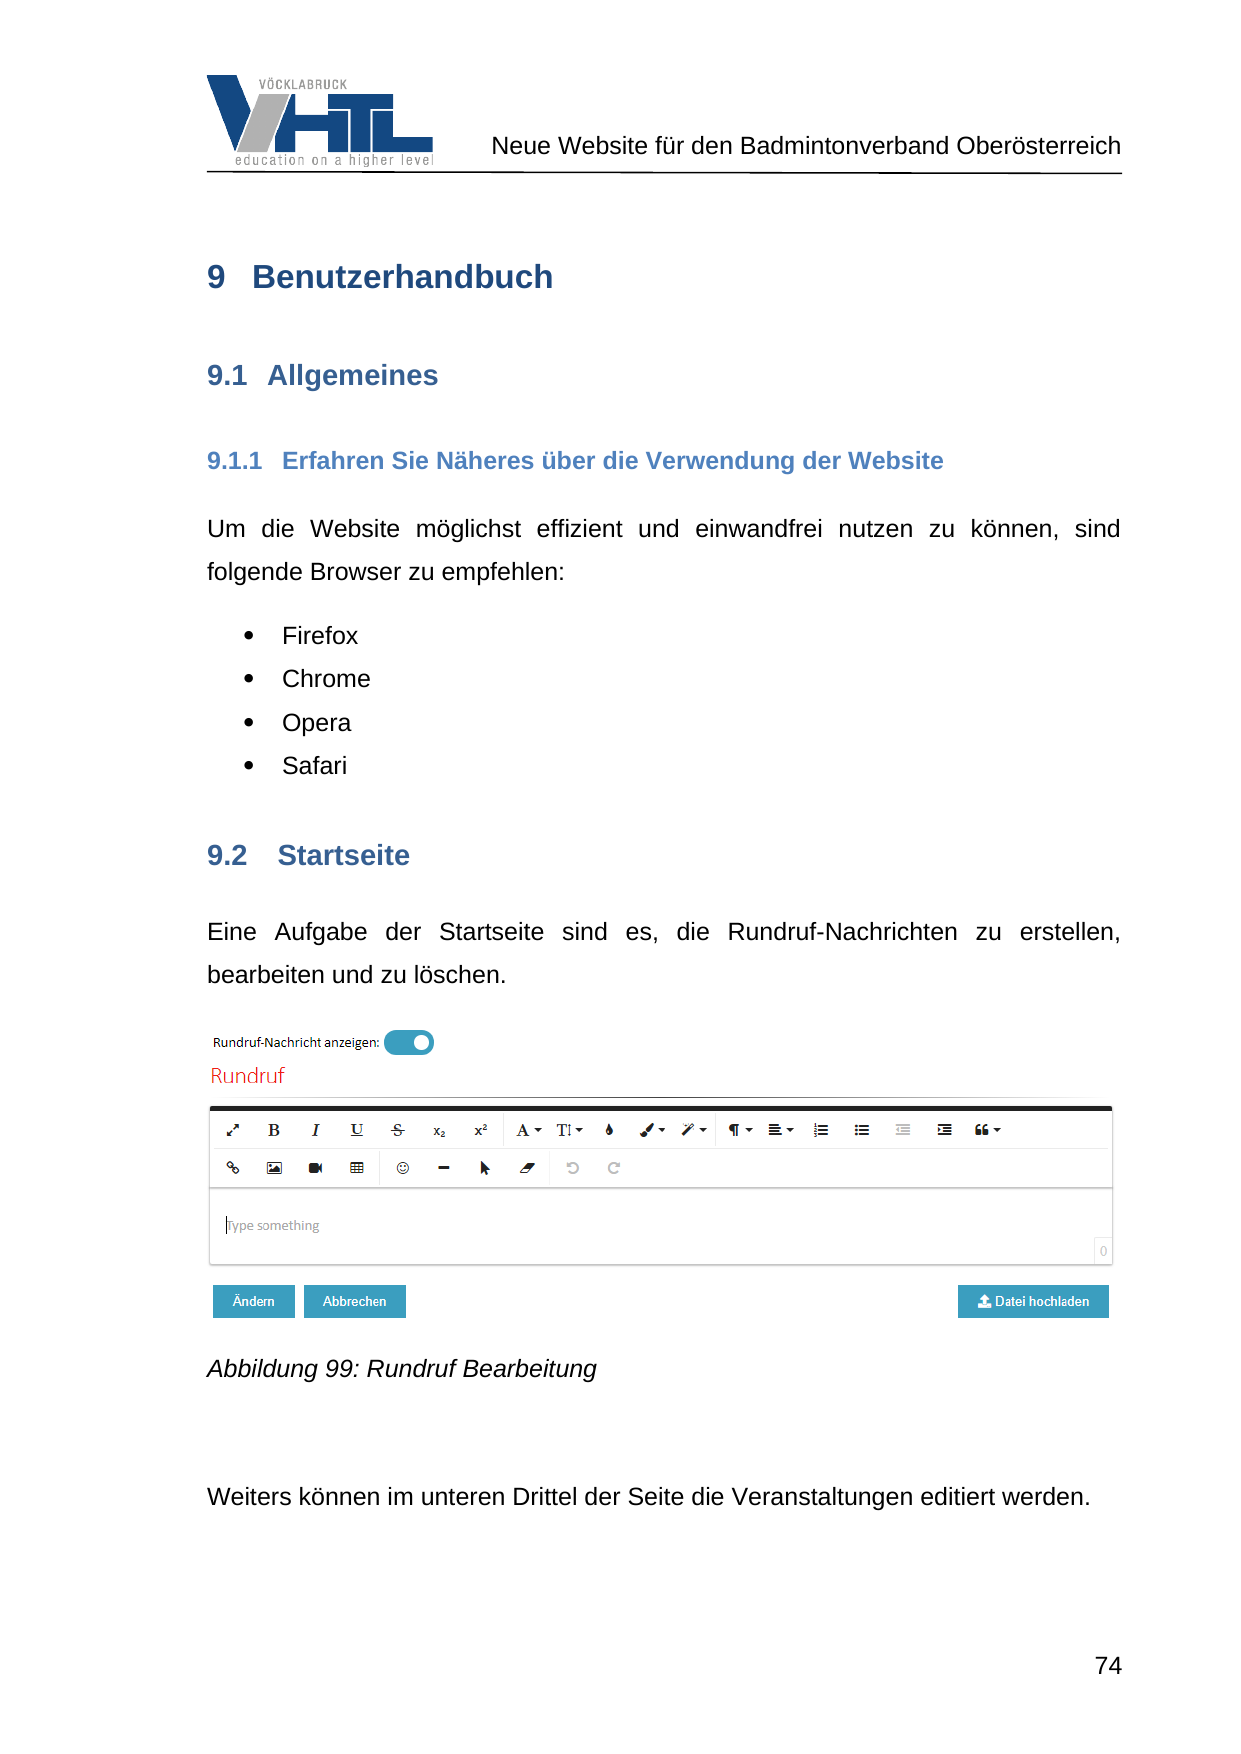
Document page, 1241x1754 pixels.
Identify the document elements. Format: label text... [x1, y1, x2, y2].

subtitle Benutzerhandbuch [207, 257, 1122, 295]
subtitle Allgemeines [207, 358, 1122, 392]
text Eine Aufgabe der Startseite sind es, die Rundruf-Nachrichten zu erstellen, bearbeiten und zu löschen. [207, 917, 1122, 989]
text Weiters können im unteren Drittel der Seite die Veranstaltungen editiert werden. [207, 1482, 1122, 1511]
subtitle Erfahren Sie Näheres über die Verwendung der Website [207, 446, 1122, 475]
list Chrome [244, 664, 1122, 693]
list Safari [244, 751, 1122, 780]
text Um die Website möglichst effizient und einwandfrei nutzen zu können, sind folgende Browser zu empfehlen: [207, 514, 1122, 586]
list Firefox [244, 621, 1122, 650]
list Opera [244, 708, 1122, 736]
picture [206, 75, 433, 167]
picture [206, 1024, 1123, 1319]
subtitle Startseite [207, 838, 1122, 871]
